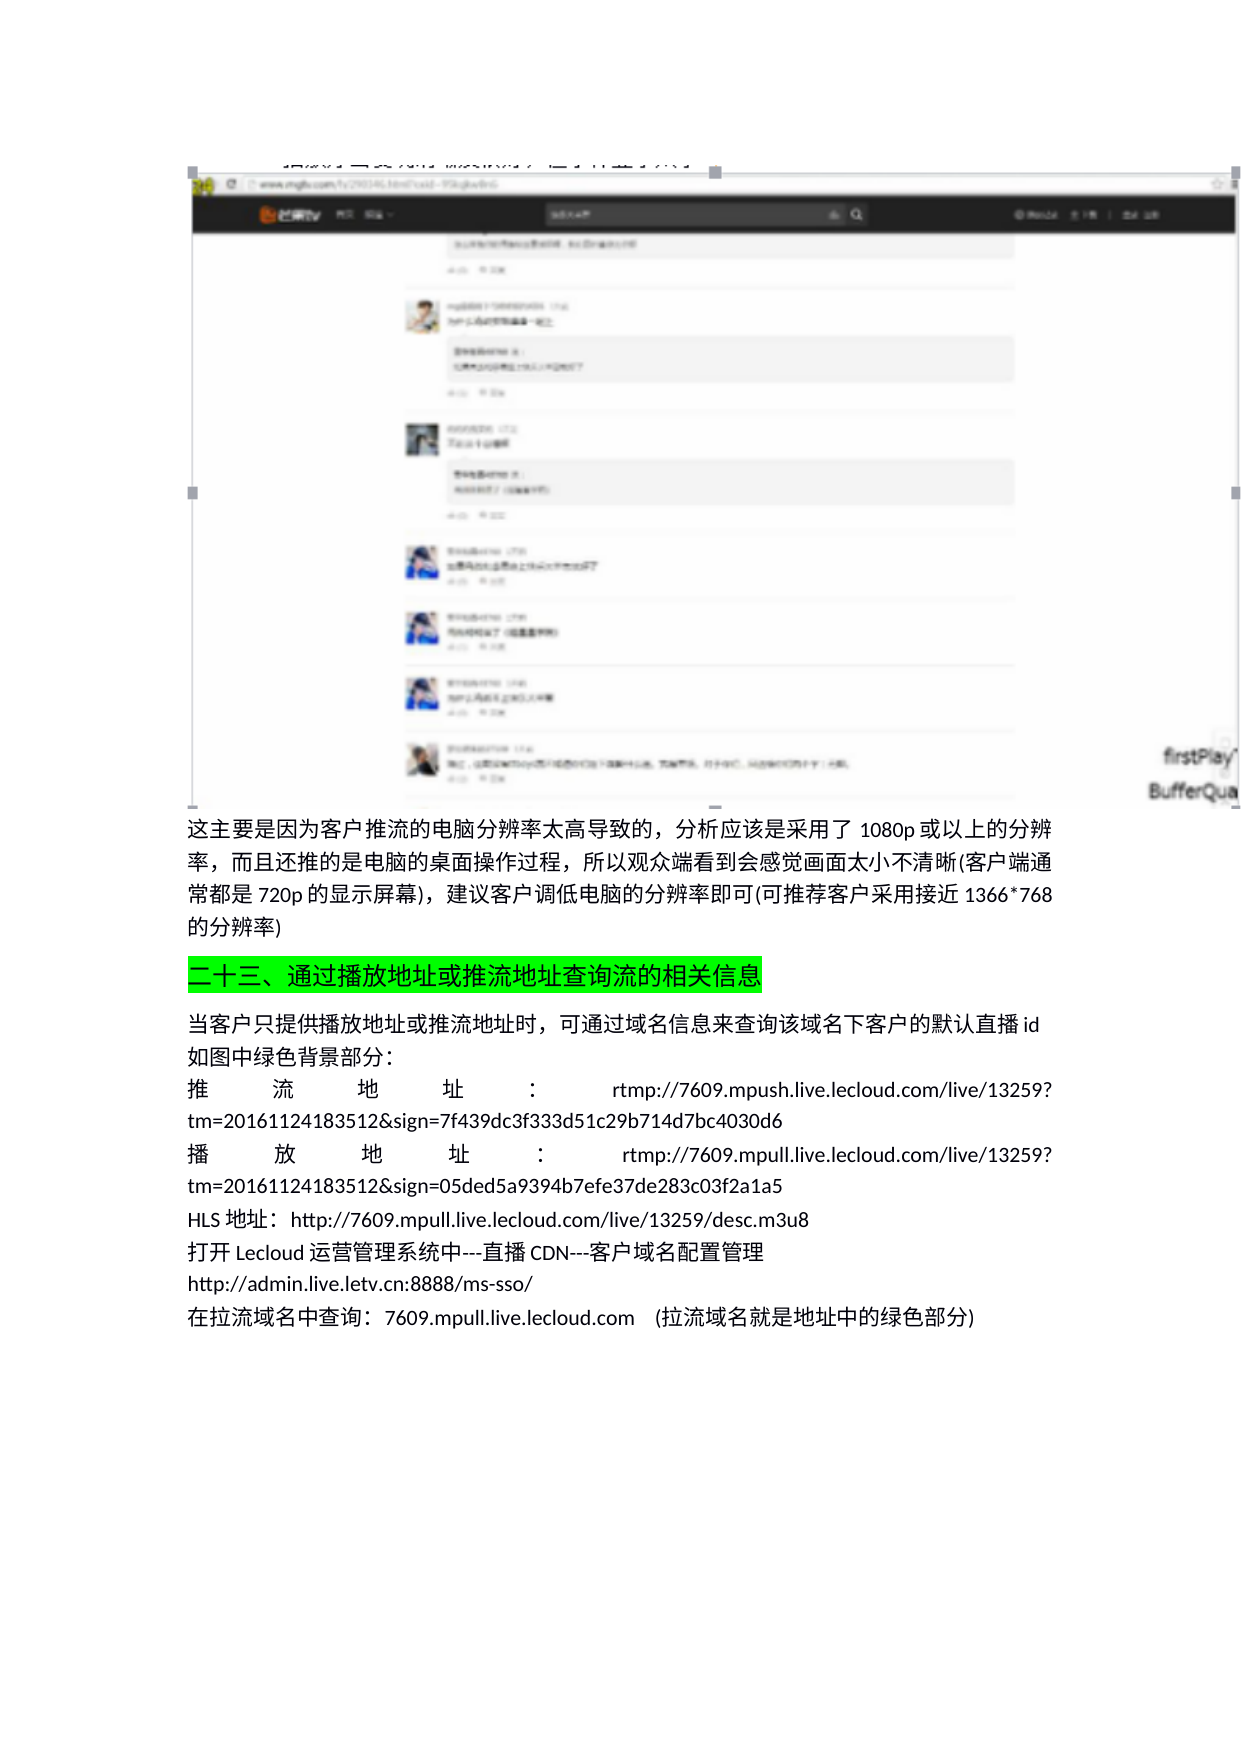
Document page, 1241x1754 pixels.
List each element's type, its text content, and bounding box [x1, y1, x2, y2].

text HLS地址：http://7609.mpull.live.lecloud.com/live/13259/desc.m3u8 [187, 1202, 1053, 1234]
text 在拉流域名中查询：7609.mpull.live.lecloud.com (拉流域名就是地址中的绿色部分) [187, 1299, 1053, 1332]
text 这主要是因为客户推流的电脑分辨率太高导致的，分析应该是采用了1080p或以上的分辨率，而且还推的是电脑的桌面操作过程，所以观众端看到会感觉画面太小不清晰(客户端通常都是720p的显示屏幕)，建议客户调低电脑的分辨率即可(可推荐客户采用接近1366*768的分辨率) [187, 812, 1053, 942]
text 二十三、通过播放地址或推流地址查询流的相关信息 [187, 942, 1053, 1007]
text 打开Lecloud运营管理系统中---直播CDN---客户域名配置管理 [187, 1234, 1053, 1267]
picture [187, 165, 1241, 809]
text http://admin.live.letv.cn:8888/ms-sso/ [187, 1267, 1053, 1299]
text 播放地址：rtmp://7609.mpull.live.lecloud.com/live/13259?tm=20161124183512&sign=05ded5a9394b7efe37de283c03f2a1a5 [187, 1137, 1053, 1202]
text 当客户只提供播放地址或推流地址时，可通过域名信息来查询该域名下客户的默认直播id [187, 1007, 1053, 1039]
text 如图中绿色背景部分： [187, 1039, 1053, 1072]
text 推流地址：rtmp://7609.mpush.live.lecloud.com/live/13259?tm=20161124183512&sign=7f439dc3f333d51c29b714d7bc4030d6 [187, 1072, 1053, 1137]
